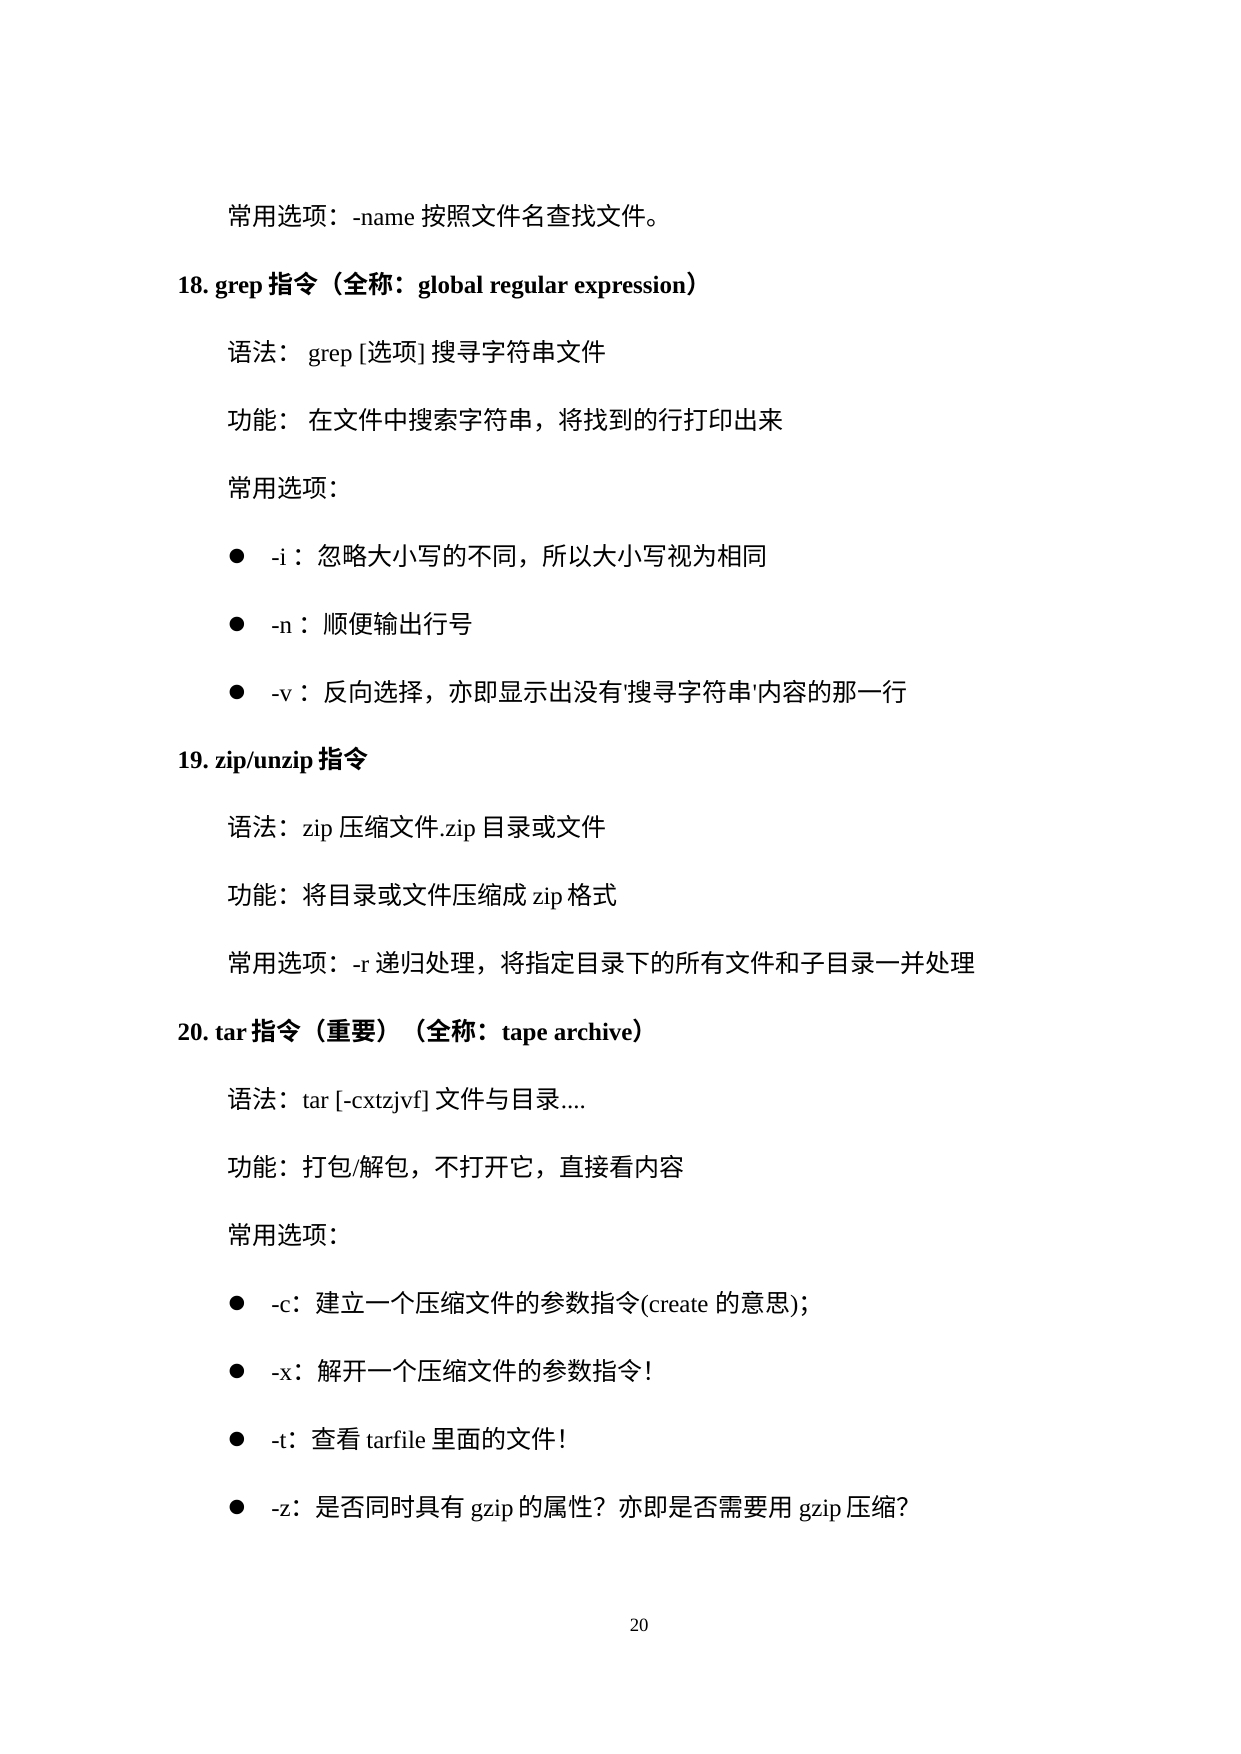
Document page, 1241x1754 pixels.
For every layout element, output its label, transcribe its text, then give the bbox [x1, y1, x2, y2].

list -n ：顺便输出行号 [227, 588, 1063, 656]
text 功能：将目录或文件压缩成zip格式 [177, 860, 1063, 928]
text 常用选项： [177, 1199, 1063, 1267]
text 常用选项：-r 递归处理，将指定目录下的所有文件和子目录一并处理 [177, 928, 1063, 996]
text 常用选项： [177, 452, 1063, 520]
list -x：解开一个压缩文件的参数指令！ [227, 1335, 1063, 1403]
text zip/unzip指令 [177, 724, 1063, 792]
list -c：建立一个压缩文件的参数指令(create 的意思)； [227, 1267, 1063, 1335]
text 功能：打包/解包，不打开它，直接看内容 [177, 1132, 1063, 1199]
text grep指令（全称：global regular expression） [177, 249, 1063, 317]
text 语法：tar [-cxtzjvf] 文件与目录.... [177, 1064, 1063, 1132]
list -v ：反向选择，亦即显示出没有'搜寻字符串'内容的那一行 [227, 656, 1063, 724]
text 语法： grep [选项] 搜寻字符串文件 [177, 317, 1063, 384]
list -t：查看tarfile里面的文件！ [227, 1403, 1063, 1471]
list -z：是否同时具有gzip的属性？亦即是否需要用gzip压缩？ [227, 1471, 1063, 1539]
list -i ：忽略大小写的不同，所以大小写视为相同 [227, 520, 1063, 588]
text 常用选项：-name 按照文件名查找文件。 [177, 181, 1063, 249]
text tar指令（重要）（全称：tape archive） [177, 996, 1063, 1064]
text 语法：zip 压缩文件.zip目录或文件 [177, 792, 1063, 860]
text 功能： 在文件中搜索字符串，将找到的行打印出来 [177, 384, 1063, 452]
